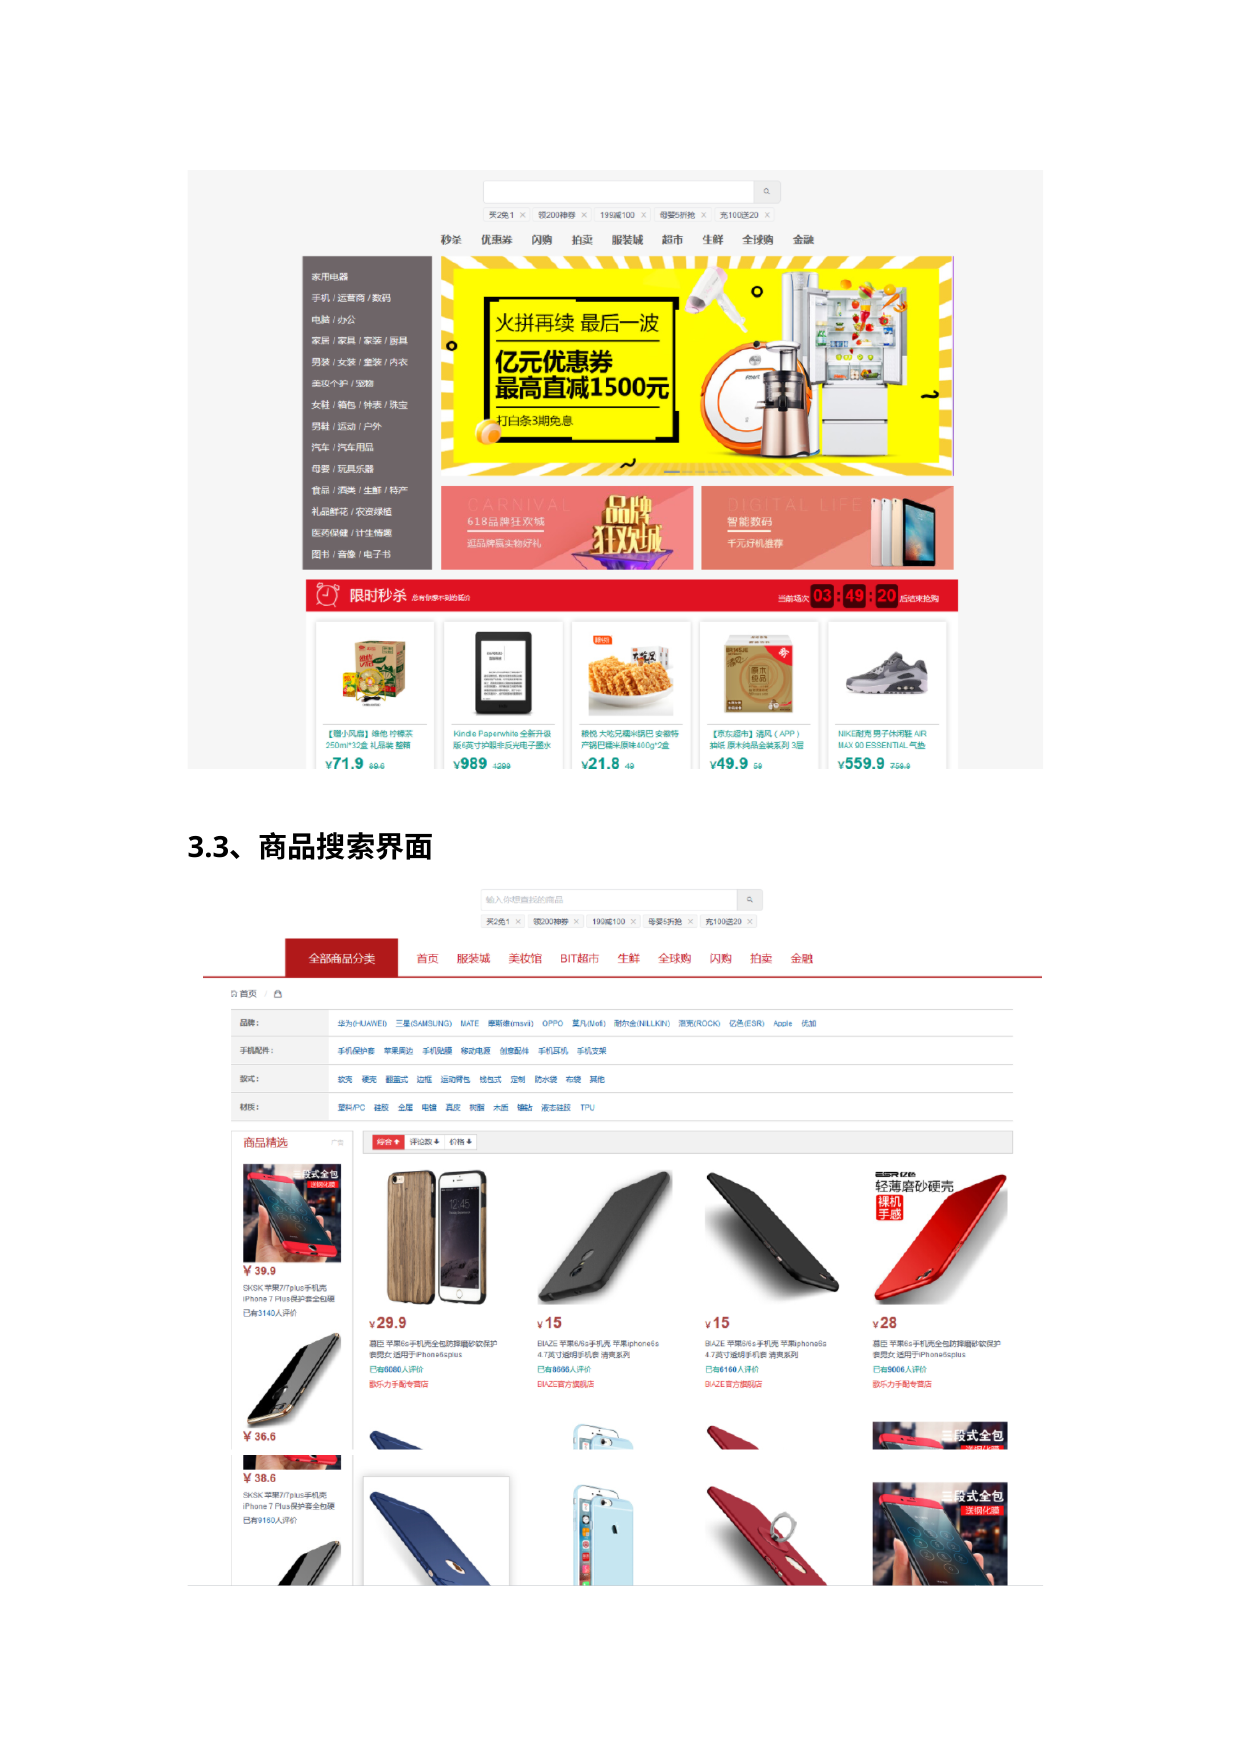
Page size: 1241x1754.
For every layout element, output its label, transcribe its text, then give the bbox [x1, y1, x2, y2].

picture [187, 170, 1044, 772]
text 3.3、商品搜索界面 [187, 812, 1053, 877]
picture [187, 883, 1044, 1586]
